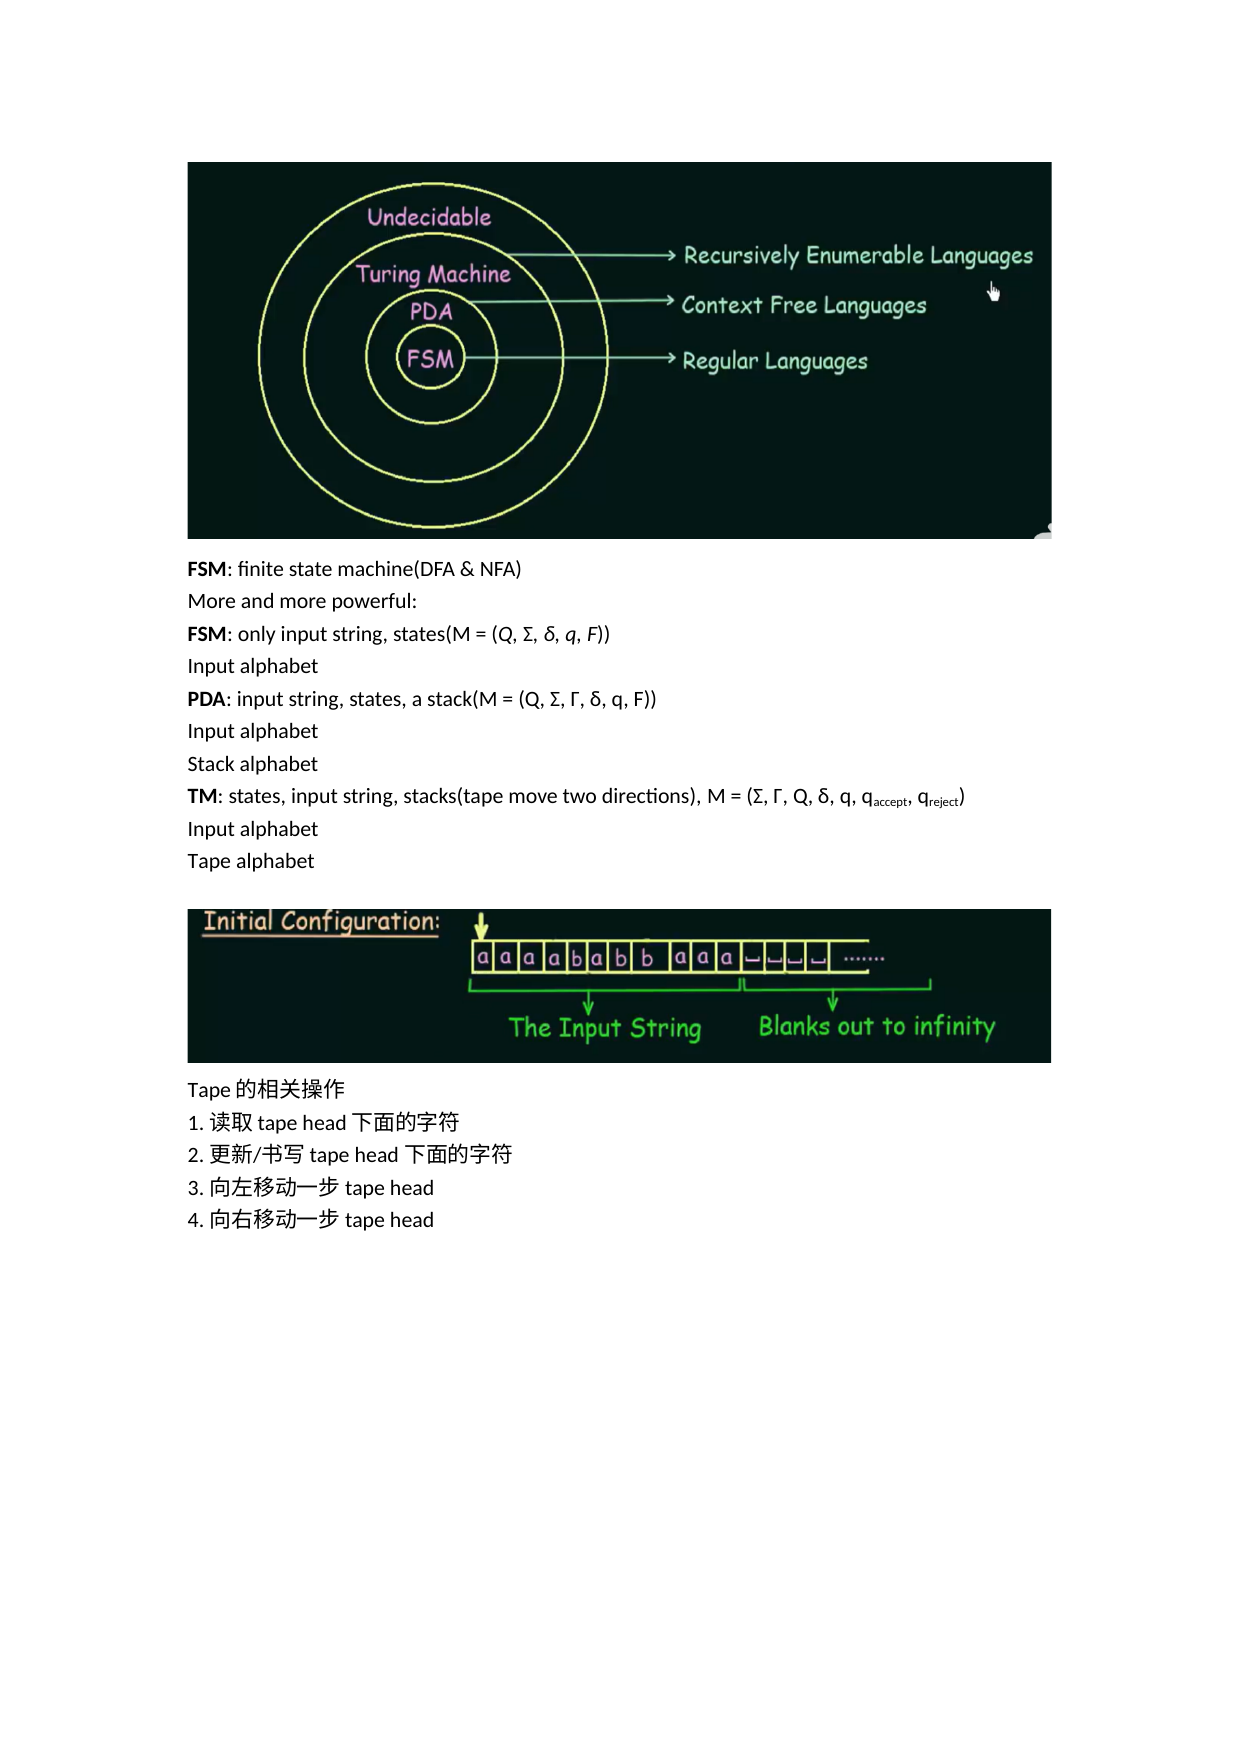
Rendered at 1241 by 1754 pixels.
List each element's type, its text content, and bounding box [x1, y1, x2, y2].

text FSM: finite state machine(DFA & NFA) [187, 552, 1053, 584]
picture [187, 909, 1052, 1063]
picture [187, 162, 1052, 539]
text TM: states, input string, stacks(tape move two directions), M = (Σ, Γ, Q, δ, q, qaccept, qreject) [187, 779, 1053, 812]
text Stack alphabet [187, 747, 1053, 779]
text PDA: input string, states, a stack(M = (Q, Σ, Γ, δ, q, F)) [187, 682, 1053, 714]
list 更新/书写tape head 下面的字符 [187, 1137, 1053, 1169]
list 向右移动一步tape head [187, 1202, 1053, 1234]
list 向左移动一步tape head [187, 1169, 1053, 1202]
text More and more powerful: [187, 584, 1053, 617]
text Tape alphabet [187, 844, 1053, 877]
text Tape的相关操作 [187, 1072, 1053, 1104]
text FSM: only input string, states(M = (Q, Σ, δ, q, F)) [187, 617, 1053, 649]
list 读取tape head下面的字符 [187, 1104, 1053, 1137]
text Input alphabet [187, 714, 1053, 747]
text Input alphabet [187, 812, 1053, 844]
text Input alphabet [187, 649, 1053, 682]
